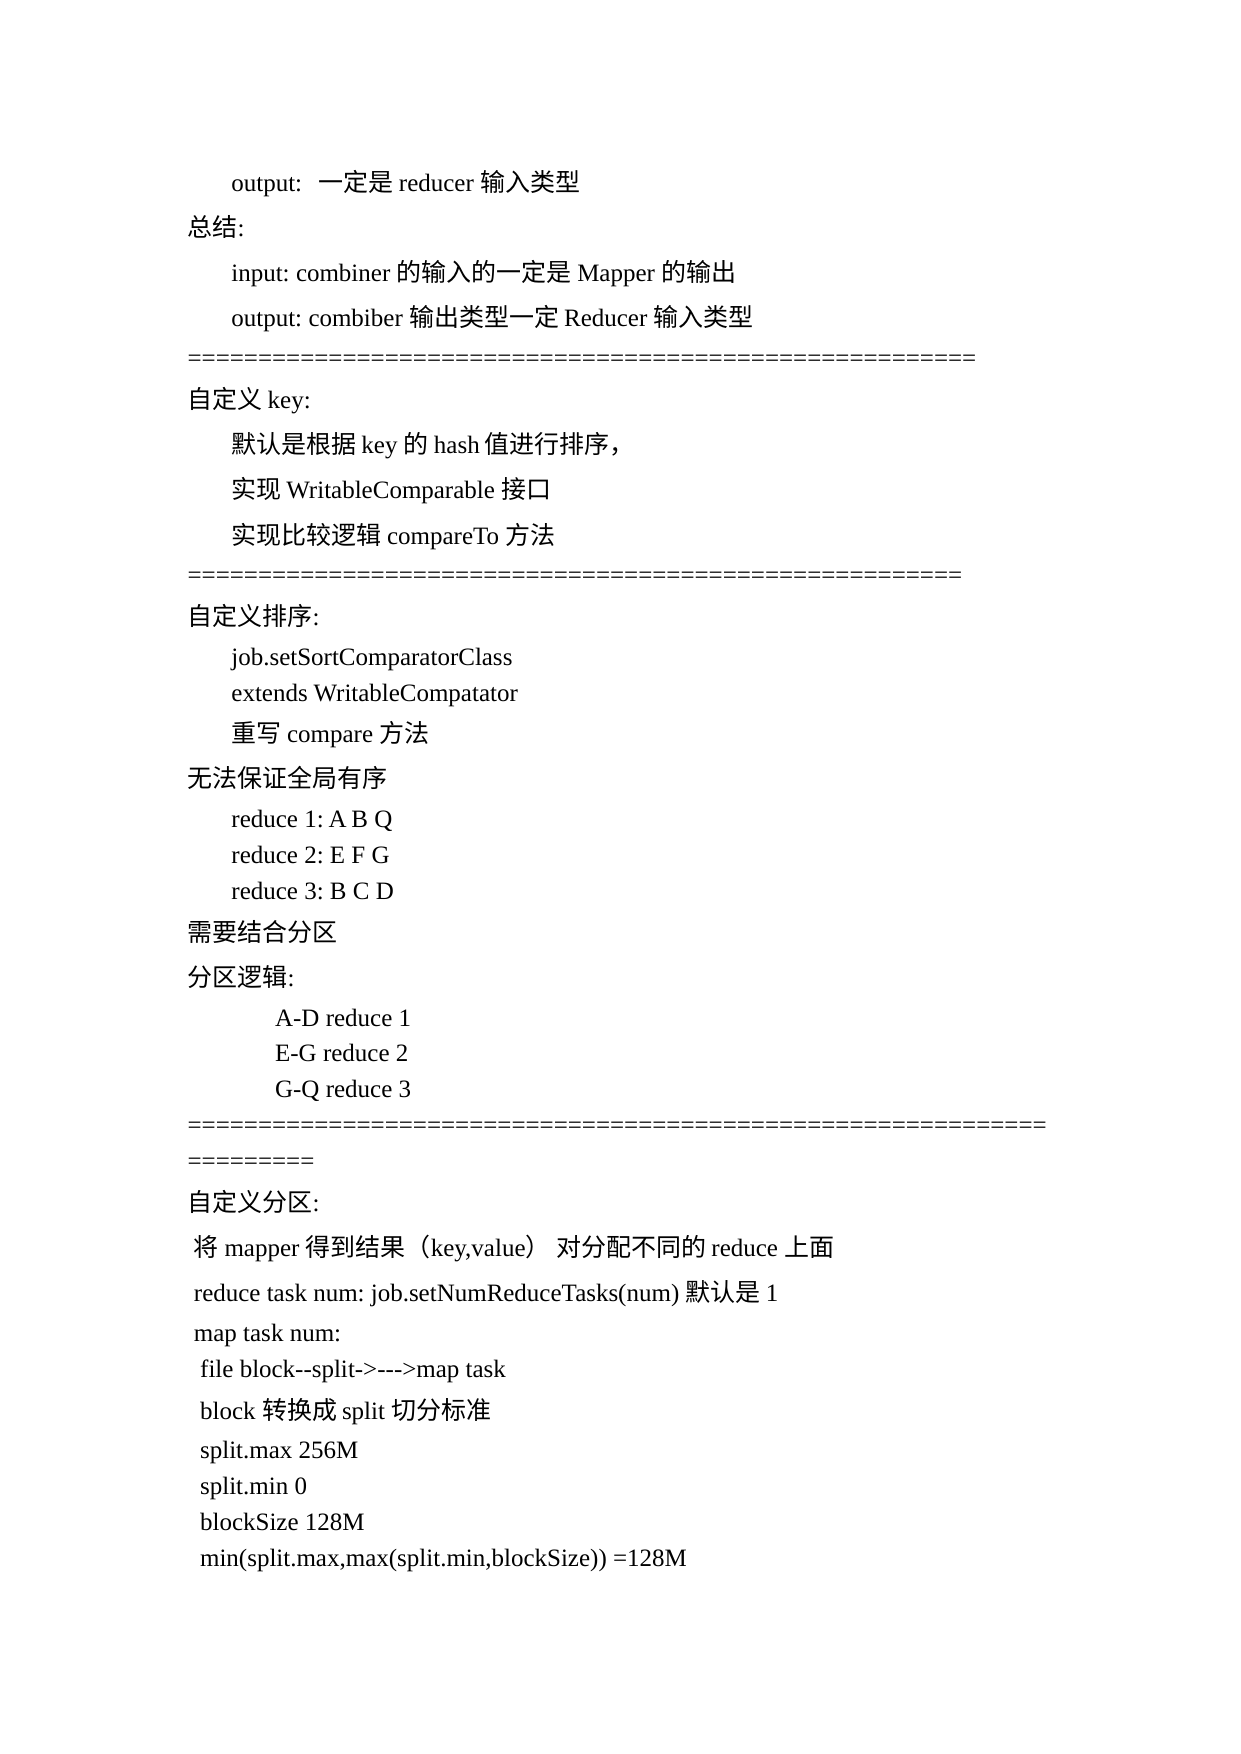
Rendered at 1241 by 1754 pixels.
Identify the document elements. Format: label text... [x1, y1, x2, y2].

text reduce 1: A B Q [187, 804, 1053, 833]
text reduce task num: job.setNumReduceTasks(num) 默认是1 [187, 1273, 1053, 1309]
text 实现WritableComparable 接口 [187, 470, 1053, 506]
text map task num: [187, 1318, 1053, 1347]
text ====================================================================== [187, 1110, 1053, 1175]
text 自定义key: [187, 379, 1053, 415]
text E-G reduce 2 [187, 1038, 1053, 1067]
text 将 mapper 得到结果（key,value） 对分配不同的reduce 上面 [187, 1228, 1053, 1264]
text 总结: [187, 207, 1053, 243]
text 重写 compare 方法 [187, 713, 1053, 750]
text ======================================================== [187, 343, 1053, 372]
text split.min 0 [187, 1471, 1053, 1500]
text 自定义排序: [187, 596, 1053, 633]
text output: combiber 输出类型一定Reducer 输入类型 [187, 298, 1053, 334]
text split.max 256M [187, 1435, 1053, 1464]
text reduce 2: E F G [187, 840, 1053, 869]
text output: 一定是reducer 输入类型 [187, 162, 1053, 198]
text 需要结合分区 [187, 912, 1053, 948]
text G-Q reduce 3 [187, 1074, 1053, 1103]
text extends WritableCompatator [187, 678, 1053, 706]
text A-D reduce 1 [187, 1003, 1053, 1031]
text file block--split->--->map task [187, 1354, 1053, 1383]
text block 转换成split 切分标准 [187, 1390, 1053, 1426]
text ======================================================= [187, 560, 1053, 589]
text job.setSortComparatorClass [187, 642, 1053, 670]
text input: combiner 的输入的一定是 Mapper 的输出 [187, 253, 1053, 289]
text 自定义分区: [187, 1182, 1053, 1218]
text 默认是根据key 的hash值进行排序， [187, 424, 1053, 461]
text blockSize 128M [187, 1507, 1053, 1536]
text 实现比较逻辑 compareTo 方法 [187, 515, 1053, 551]
text min(split.max,max(split.min,blockSize)) =128M [187, 1543, 1053, 1572]
text 无法保证全局有序 [187, 759, 1053, 795]
text 分区逻辑: [187, 957, 1053, 993]
text reduce 3: B C D [187, 876, 1053, 905]
